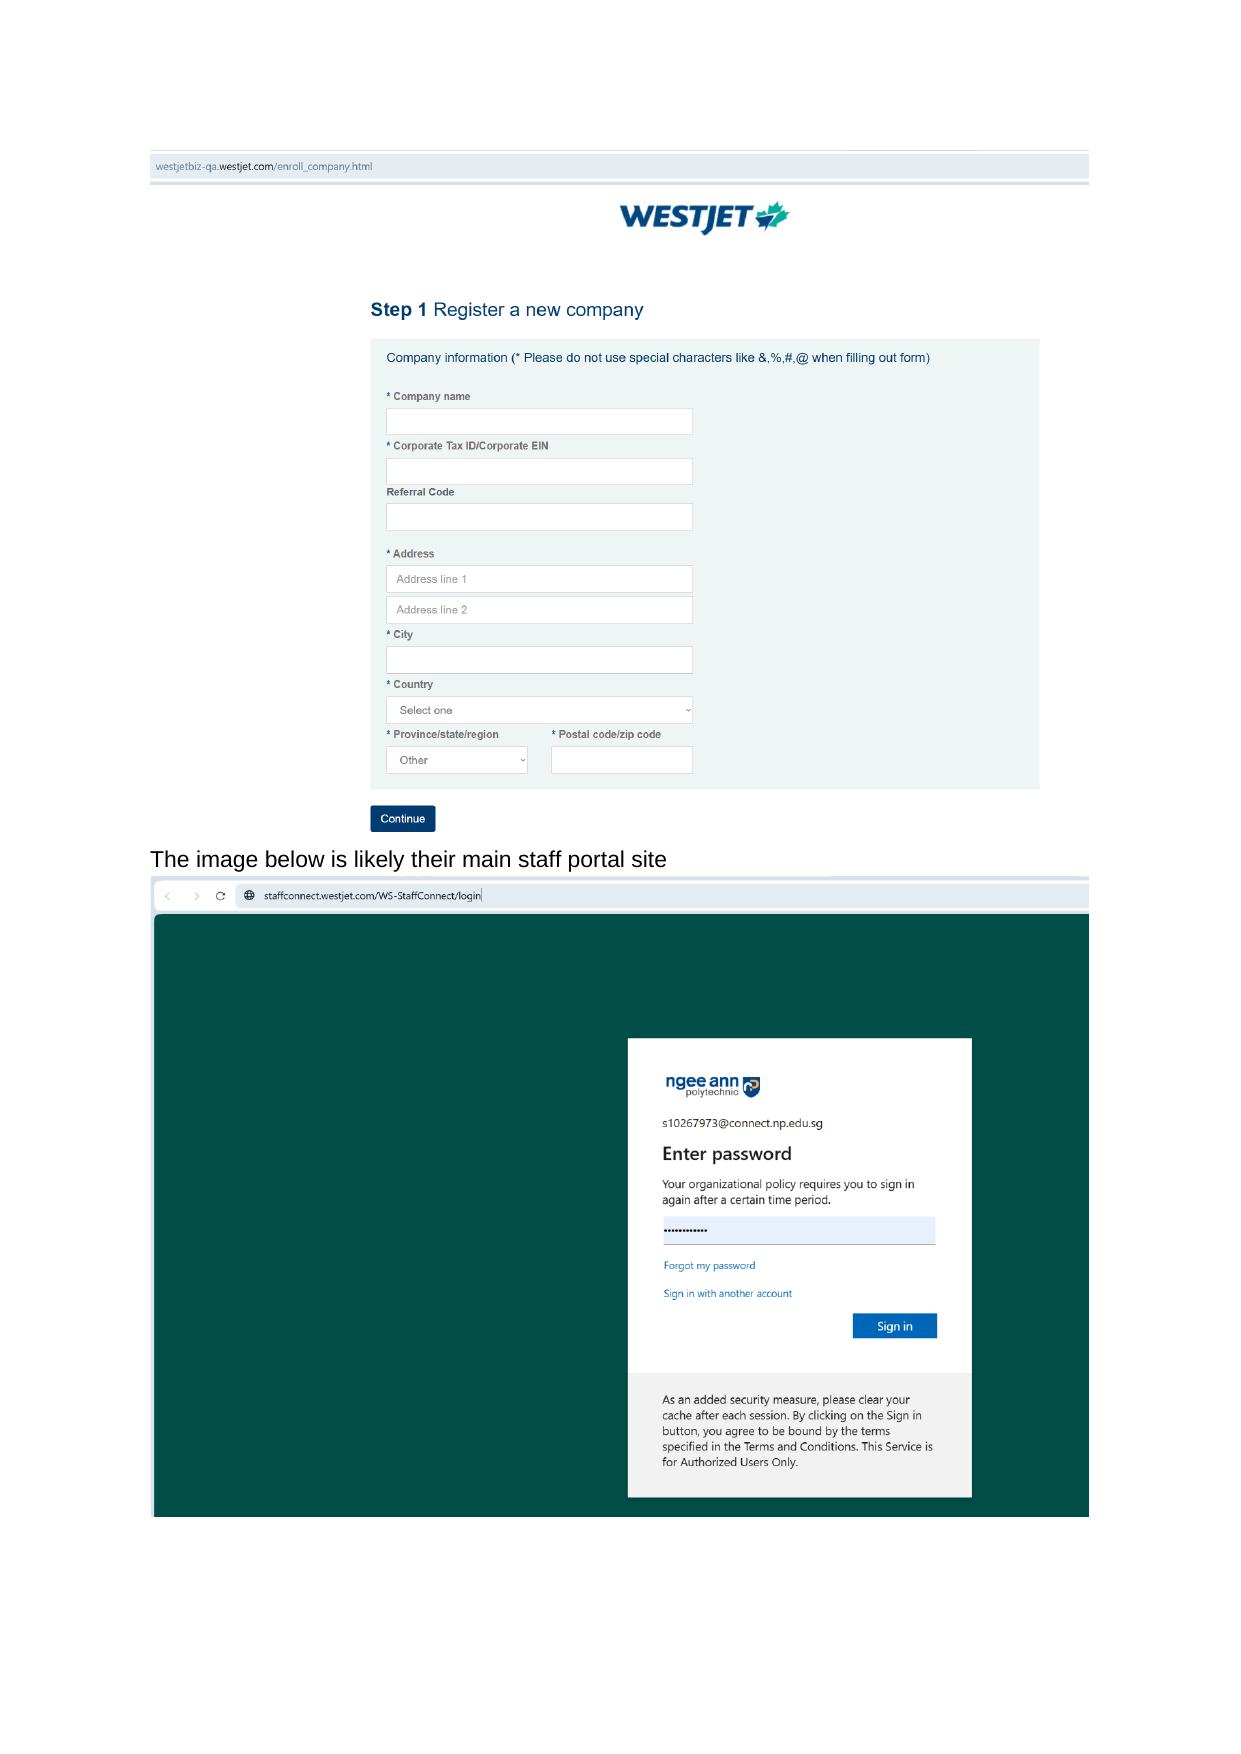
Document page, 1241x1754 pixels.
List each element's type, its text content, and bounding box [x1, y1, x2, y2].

text The image below is likely their main staff portal site [150, 846, 1090, 872]
picture [150, 876, 1089, 1517]
picture [150, 150, 1089, 843]
